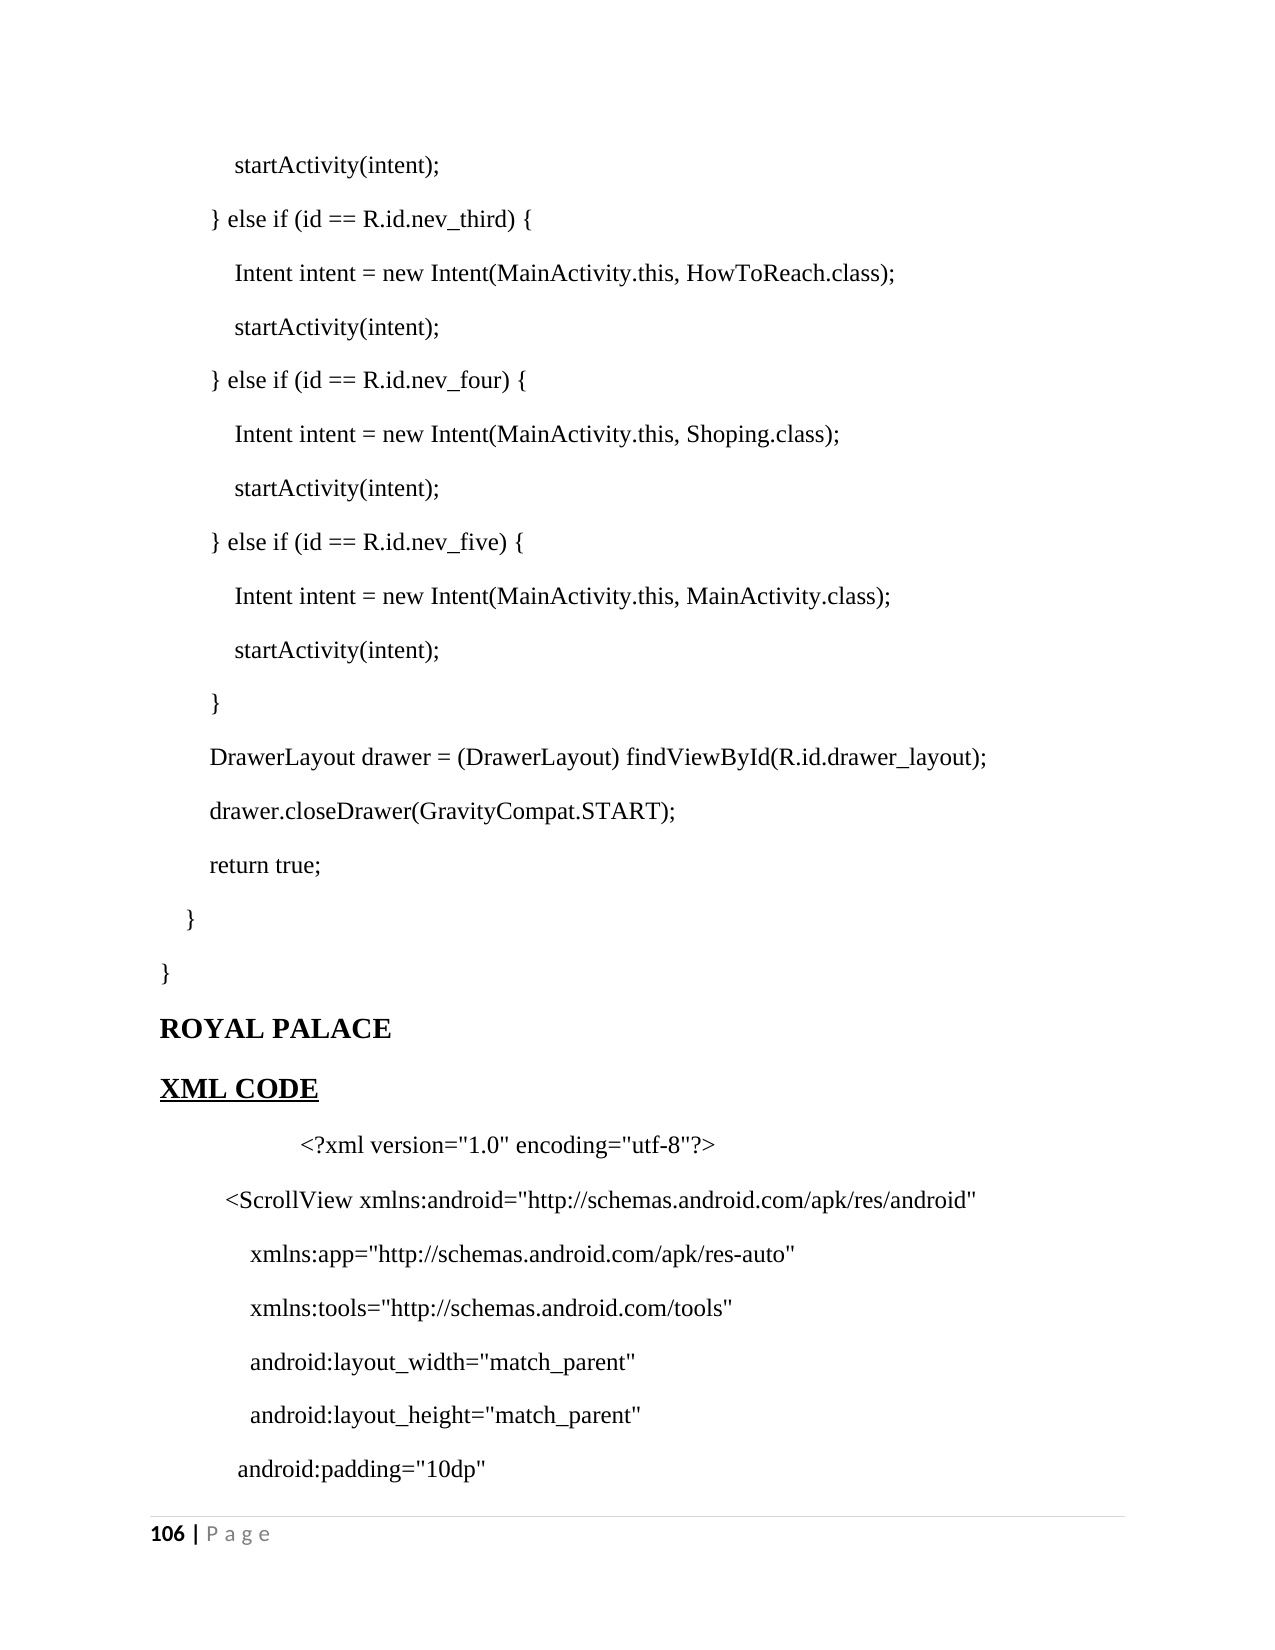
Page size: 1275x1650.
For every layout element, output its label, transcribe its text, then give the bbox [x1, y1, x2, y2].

text } [159, 958, 1125, 987]
text android:padding="10dp" [225, 1454, 1125, 1483]
text } [159, 688, 1125, 717]
text android:layout_height="match_parent" [225, 1400, 1125, 1429]
text } else if (id == R.id.nev_five) { [159, 527, 1125, 556]
text xmlns:tools="http://schemas.android.com/tools" [225, 1293, 1125, 1321]
text startActivity(intent); [159, 473, 1125, 502]
text xmlns:app="http://schemas.android.com/apk/res-auto" [225, 1239, 1125, 1268]
text Intent intent = new Intent(MainActivity.this, HowToReach.class); [159, 258, 1125, 286]
text } [159, 904, 1125, 933]
text drawer.closeDrawer(GravityCompat.START); [159, 796, 1125, 825]
text DrawerLayout drawer = (DrawerLayout) findViewById(R.id.drawer_layout); [159, 742, 1125, 771]
text startActivity(intent); [159, 150, 1125, 179]
text } else if (id == R.id.nev_four) { [159, 365, 1125, 394]
text startActivity(intent); [159, 635, 1125, 663]
text android:layout_width="match_parent" [225, 1347, 1125, 1375]
text Intent intent = new Intent(MainActivity.this, Shoping.class); [159, 419, 1125, 448]
text <ScrollView xmlns:android="http://schemas.android.com/apk/res/android" [225, 1185, 1125, 1214]
text return true; [159, 850, 1125, 879]
text Intent intent = new Intent(MainActivity.this, MainActivity.class); [159, 581, 1125, 609]
text } else if (id == R.id.nev_third) { [159, 204, 1125, 233]
text startActivity(intent); [159, 312, 1125, 340]
text <?xml version="1.0" encoding="utf-8"?> [225, 1130, 1125, 1159]
text ROYAL PALACE [159, 1012, 1125, 1045]
text XML CODE [159, 1071, 1125, 1104]
